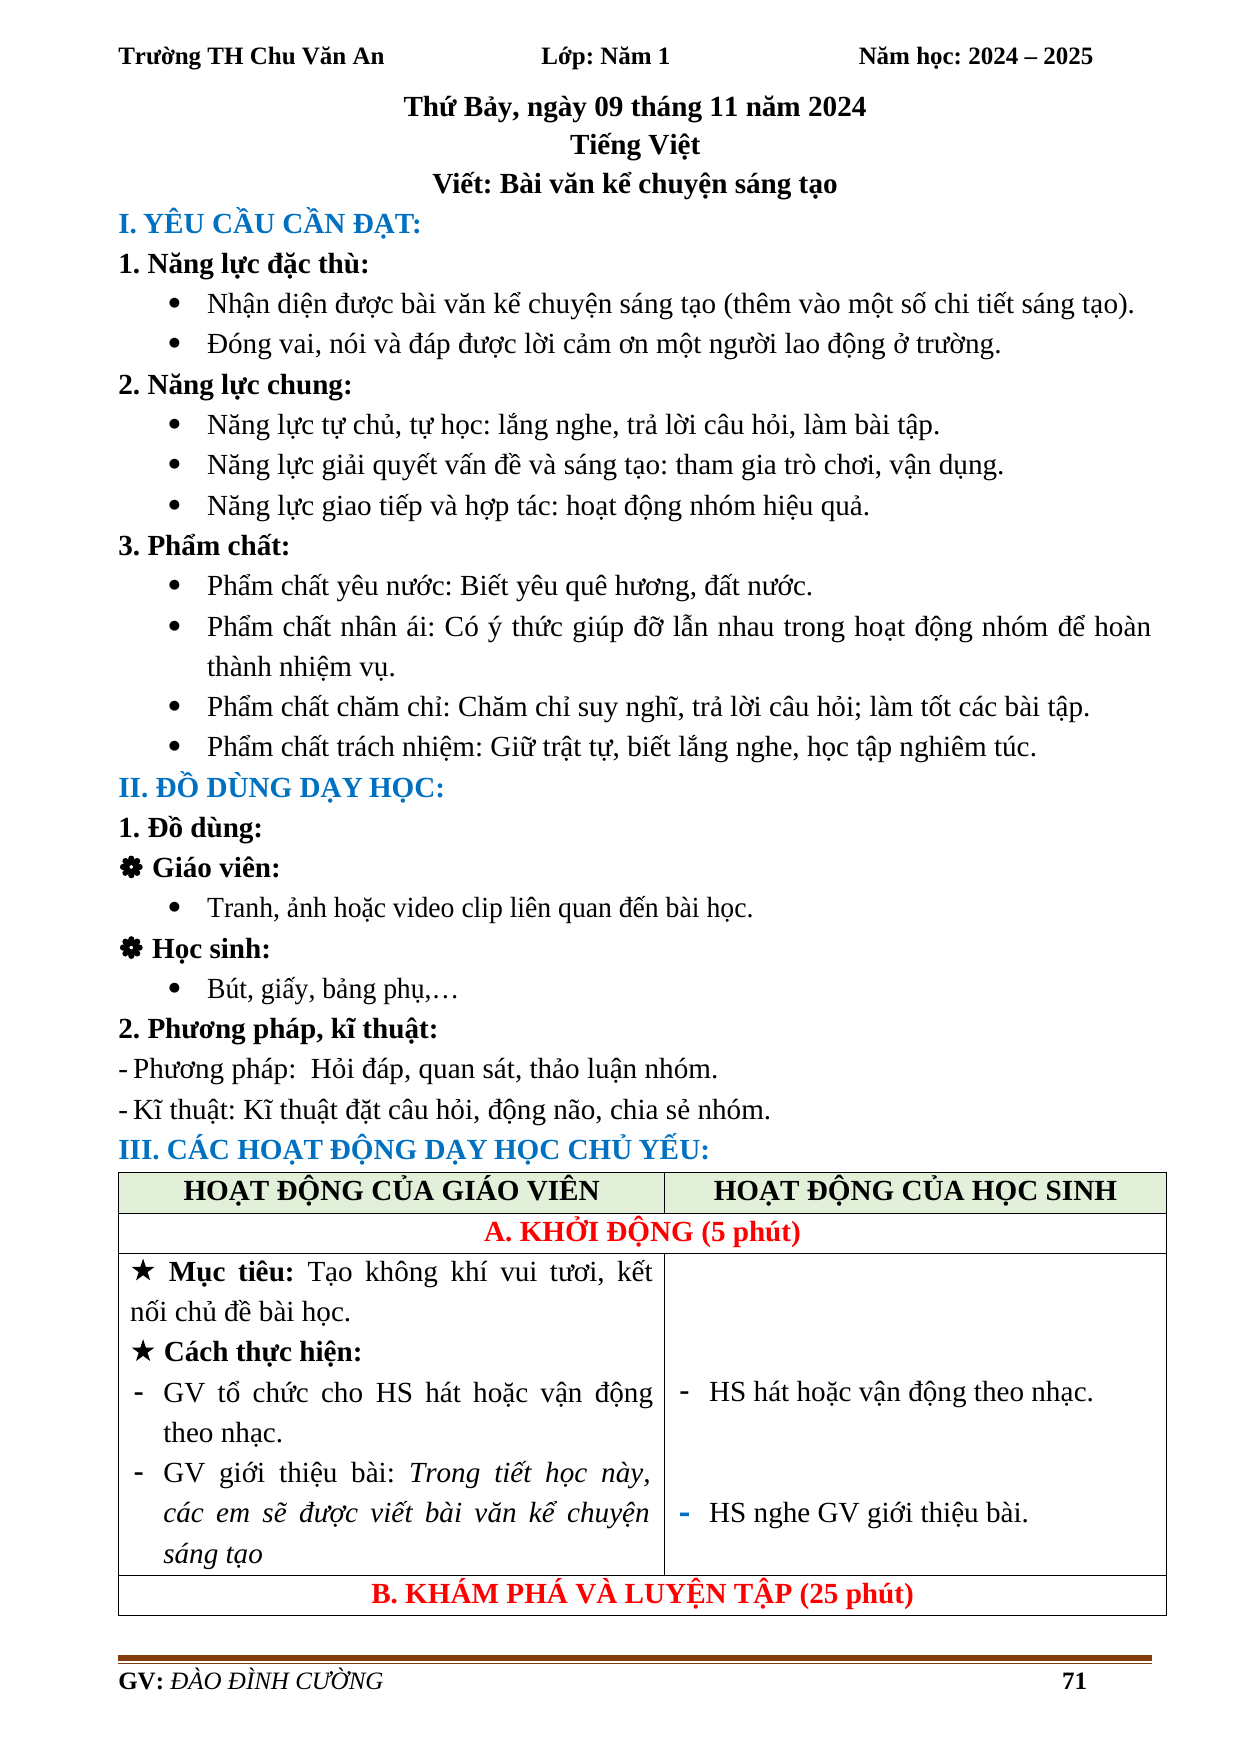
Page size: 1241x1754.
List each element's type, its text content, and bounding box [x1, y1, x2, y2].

text 2. Năng lực chung: [118, 367, 1152, 401]
list Phẩm chất nhân ái: Có ý thức giúp đỡ lẫn nhau trong hoạt động nhóm để hoàn thành nhiệm vụ. [169, 609, 1152, 682]
subtitle Thứ Bảy, ngày 09 tháng 11 năm 2024 [118, 89, 1152, 122]
list Phương pháp: Hỏi đáp, quan sát, thảo luận nhóm. [118, 1052, 1152, 1085]
table_cell HS hát hoặc vận động theo nhạc. HS nghe GV giới thiệu bài. [665, 1254, 1166, 1575]
text Giáo viên: [118, 850, 1152, 884]
list Năng lực giải quyết vấn đề và sáng tạo: tham gia trò chơi, vận dụng. [169, 447, 1152, 481]
text 1. Đồ dùng: [118, 810, 1152, 843]
list Năng lực tự chủ, tự học: lắng nghe, trả lời câu hỏi, làm bài tập. [169, 407, 1152, 441]
table_cell B. KHÁM PHÁ VÀ LUYỆN TẬP (25 phút) [119, 1576, 1166, 1615]
subtitle Tiếng Việt [118, 127, 1152, 161]
list Kĩ thuật: Kĩ thuật đặt câu hỏi, động não, chia sẻ nhóm. [118, 1092, 1152, 1125]
table_header HOẠT ĐỘNG CỦA HỌC SINH [665, 1173, 1166, 1213]
list Bút, giấy, bảng phụ,… [169, 971, 1152, 1005]
text 2. Phương pháp, kĩ thuật: [118, 1011, 1152, 1045]
list Phẩm chất yêu nước: Biết yêu quê hương, đất nước. [169, 568, 1152, 602]
list Tranh, ảnh hoặc video clip liên quan đến bài học. [169, 891, 1152, 924]
text 1. Năng lực đặc thù: [118, 246, 1152, 280]
list Nhận diện được bài văn kể chuyện sáng tạo (thêm vào một số chi tiết sáng tạo). [169, 286, 1152, 320]
text Học sinh: [118, 931, 1152, 964]
list Năng lực giao tiếp và hợp tác: hoạt động nhóm hiệu quả. [169, 488, 1152, 521]
text I. YÊU CẦU CẦN ĐẠT: [118, 206, 1152, 239]
text 3. Phẩm chất: [118, 528, 1152, 562]
table_cell A. KHỞI ĐỘNG (5 phút) [119, 1214, 1166, 1253]
text Viết: Bài văn kể chuyện sáng tạo [118, 166, 1152, 199]
list Phẩm chất chăm chỉ: Chăm chỉ suy nghĩ, trả lời câu hỏi; làm tốt các bài tập. [169, 689, 1152, 723]
list Phẩm chất trách nhiệm: Giữ trật tự, biết lắng nghe, học tập nghiêm túc. [169, 729, 1152, 763]
list Đóng vai, nói và đáp được lời cảm ơn một người lao động ở trường. [169, 327, 1152, 360]
text II. ĐỒ DÙNG DẠY HỌC: [118, 770, 1152, 803]
table_header HOẠT ĐỘNG CỦA GIÁO VIÊN [119, 1173, 664, 1213]
table_cell Mục tiêu: Tạo không khí vui tươi, kết nối chủ đề bài học. Cách thực hiện: GV tổ chức cho HS hát hoặc vận động theo nhạc. GV giới thiệu bài: Trong tiết học này, các em sẽ được viết bài văn kể chuyện sáng tạo [119, 1254, 664, 1575]
text III. CÁC HOẠT ĐỘNG DẠY HỌC CHỦ YẾU: [118, 1132, 1152, 1166]
